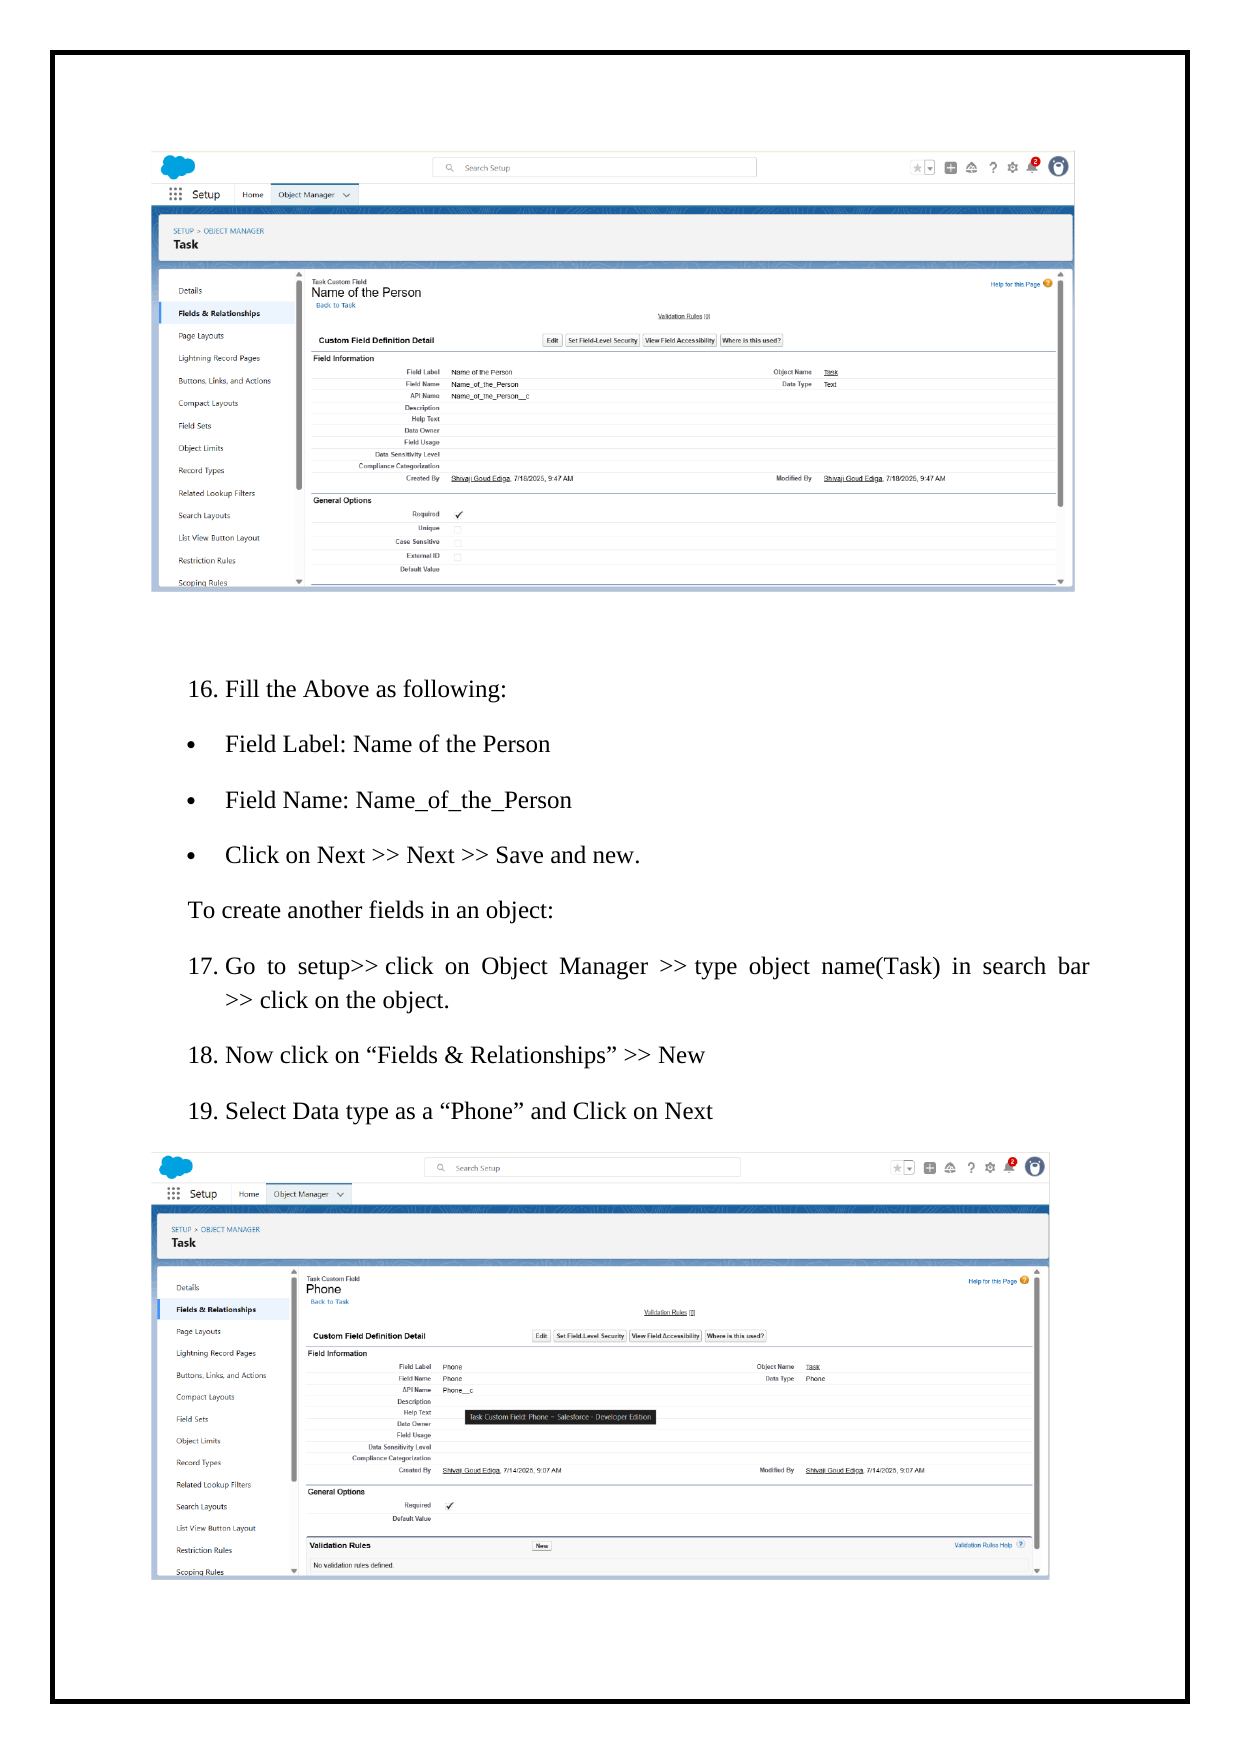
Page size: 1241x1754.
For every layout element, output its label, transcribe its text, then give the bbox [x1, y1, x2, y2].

list Fill the Above as following: [187, 674, 1090, 703]
list Go to setup>> click on Object Manager >> type object name(Task) in search bar >> click on the object. [187, 951, 1090, 1014]
list Field Label: Name of the Person [187, 729, 1090, 758]
picture [150, 150, 1075, 592]
picture [150, 1151, 1050, 1580]
list Select Data type as a “Phone” and Click on Next [187, 1096, 1090, 1124]
list Click on Next >> Next >> Save and new. [187, 840, 1090, 869]
list Now click on “Fields & Relationships” >> New [187, 1041, 1090, 1069]
text To create another fields in an object: [187, 895, 1090, 924]
list Field Name: Name_of_the_Person [187, 785, 1090, 813]
